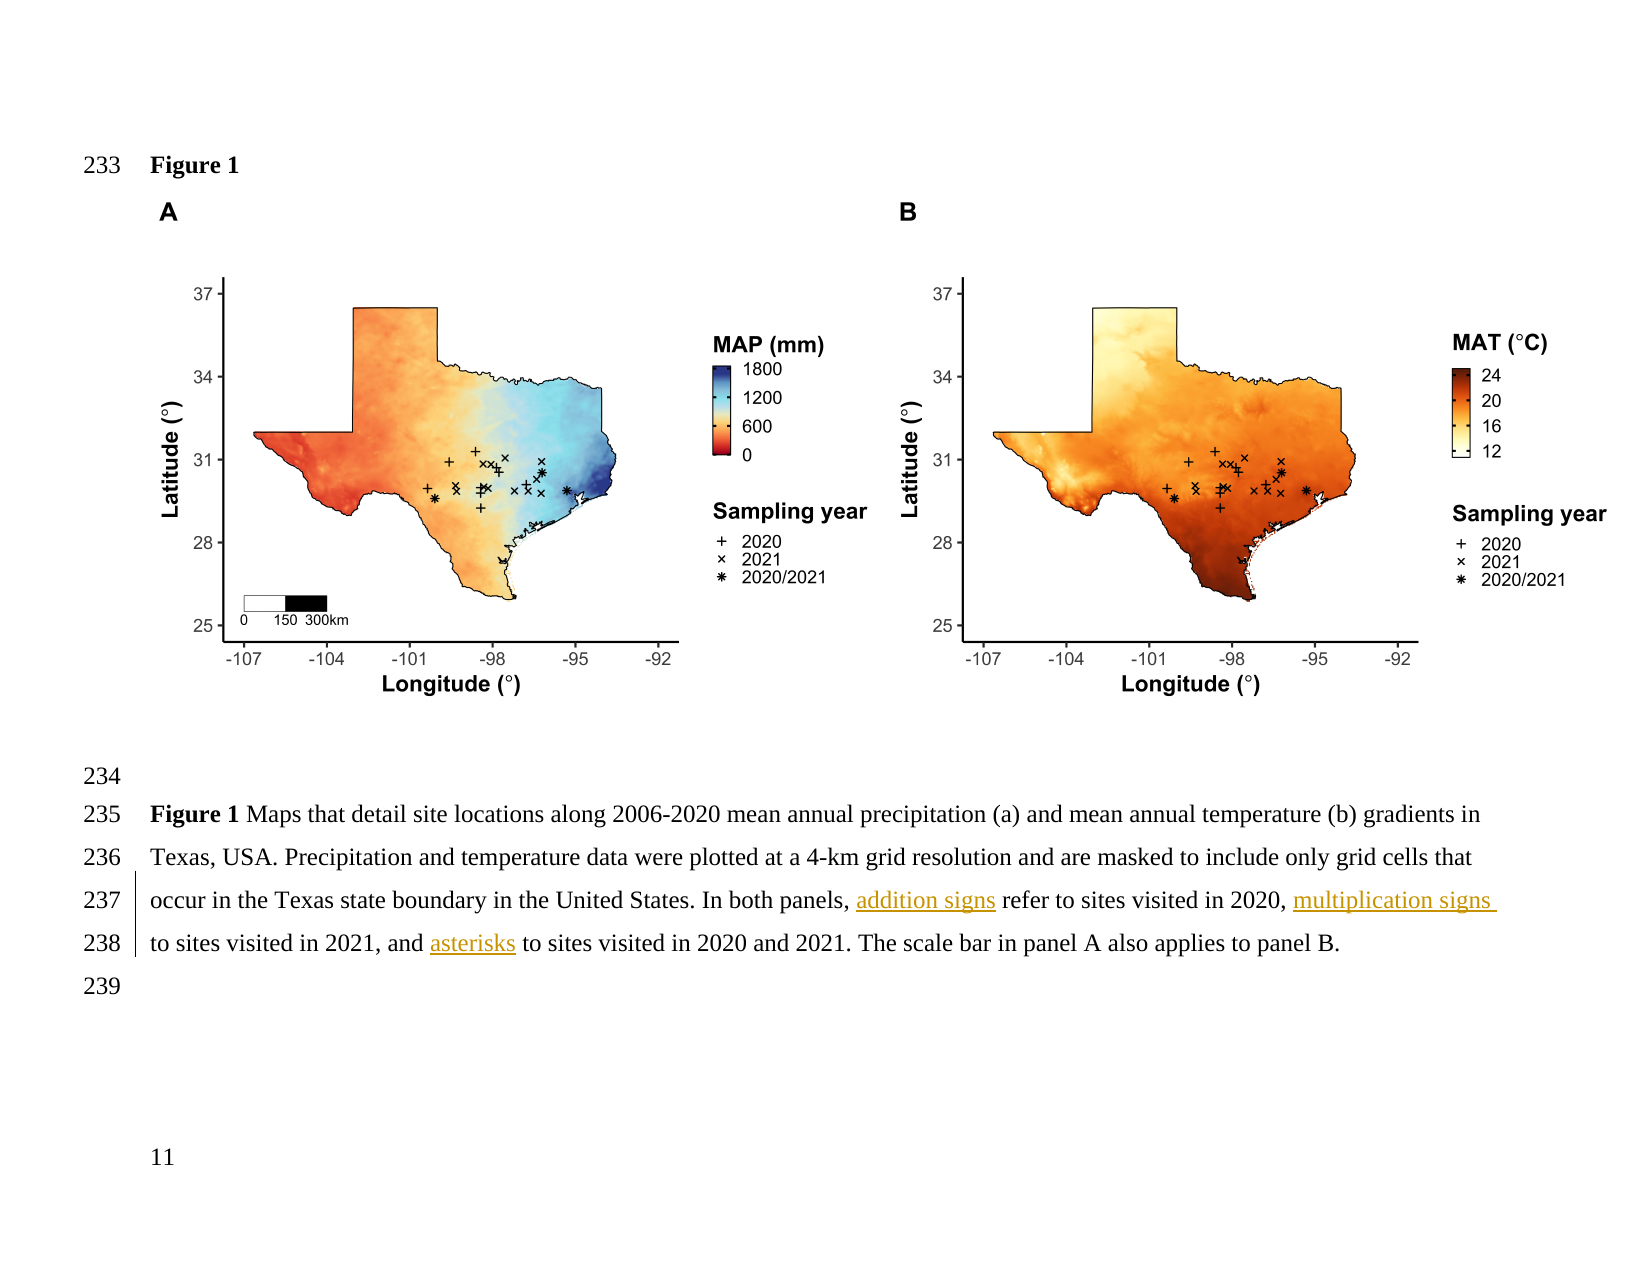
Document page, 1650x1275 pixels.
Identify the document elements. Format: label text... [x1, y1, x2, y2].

text Figure 1 Maps that detail site locations along 2006-2020 mean annual precipitation (a) and mean annual temperature (b) gradients in Texas, USA. Precipitation and temperature data were plotted at a 4-km grid resolution and are masked to include only grid cells that occur in the Texas state boundary in the United States. In both panels, refer to sites visited in 2020, to sites visited in 2021, and to sites visited in 2020 and 2021. The scale bar in panel A also applies to panel B. [150, 785, 1500, 957]
text Figure 1 [150, 150, 1500, 179]
picture [150, 193, 1629, 785]
